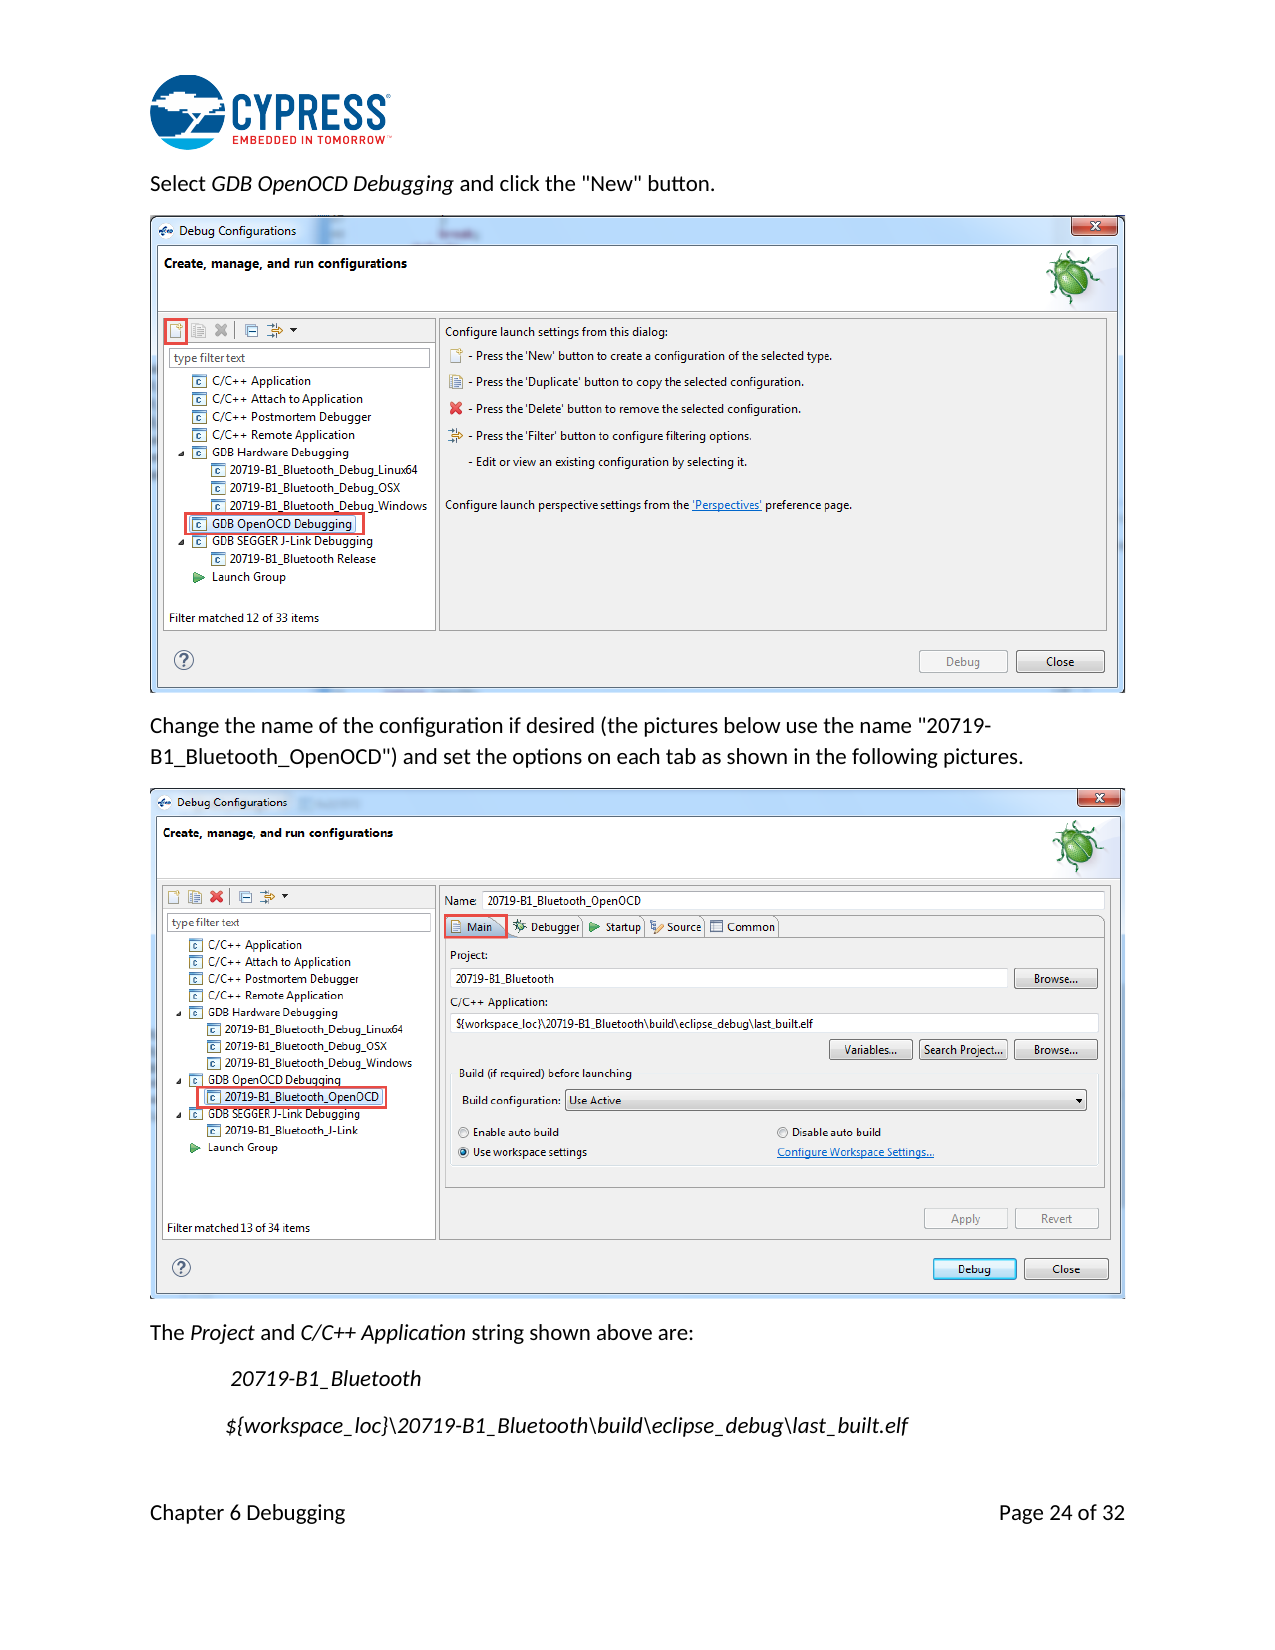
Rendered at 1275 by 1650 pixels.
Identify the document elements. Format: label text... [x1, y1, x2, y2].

picture [150, 215, 1125, 693]
text Select GDB OpenOCD Debugging and click the "New" button. [150, 169, 1125, 197]
text 20719-B1_Bluetooth [225, 1364, 1125, 1392]
picture [150, 75, 392, 150]
picture [150, 788, 1125, 1299]
text Change the name of the configuration if desired (the pictures below use the name "20719-B1_Bluetooth_OpenOCD") and set the options on each tab as shown in the following pictures. [150, 712, 1125, 770]
text The Project and C/C++ Application string shown above are: [150, 1318, 1125, 1346]
text ${workspace_loc}\20719-B1_Bluetooth\build\eclipse_debug\last_built.elf [225, 1411, 1125, 1439]
